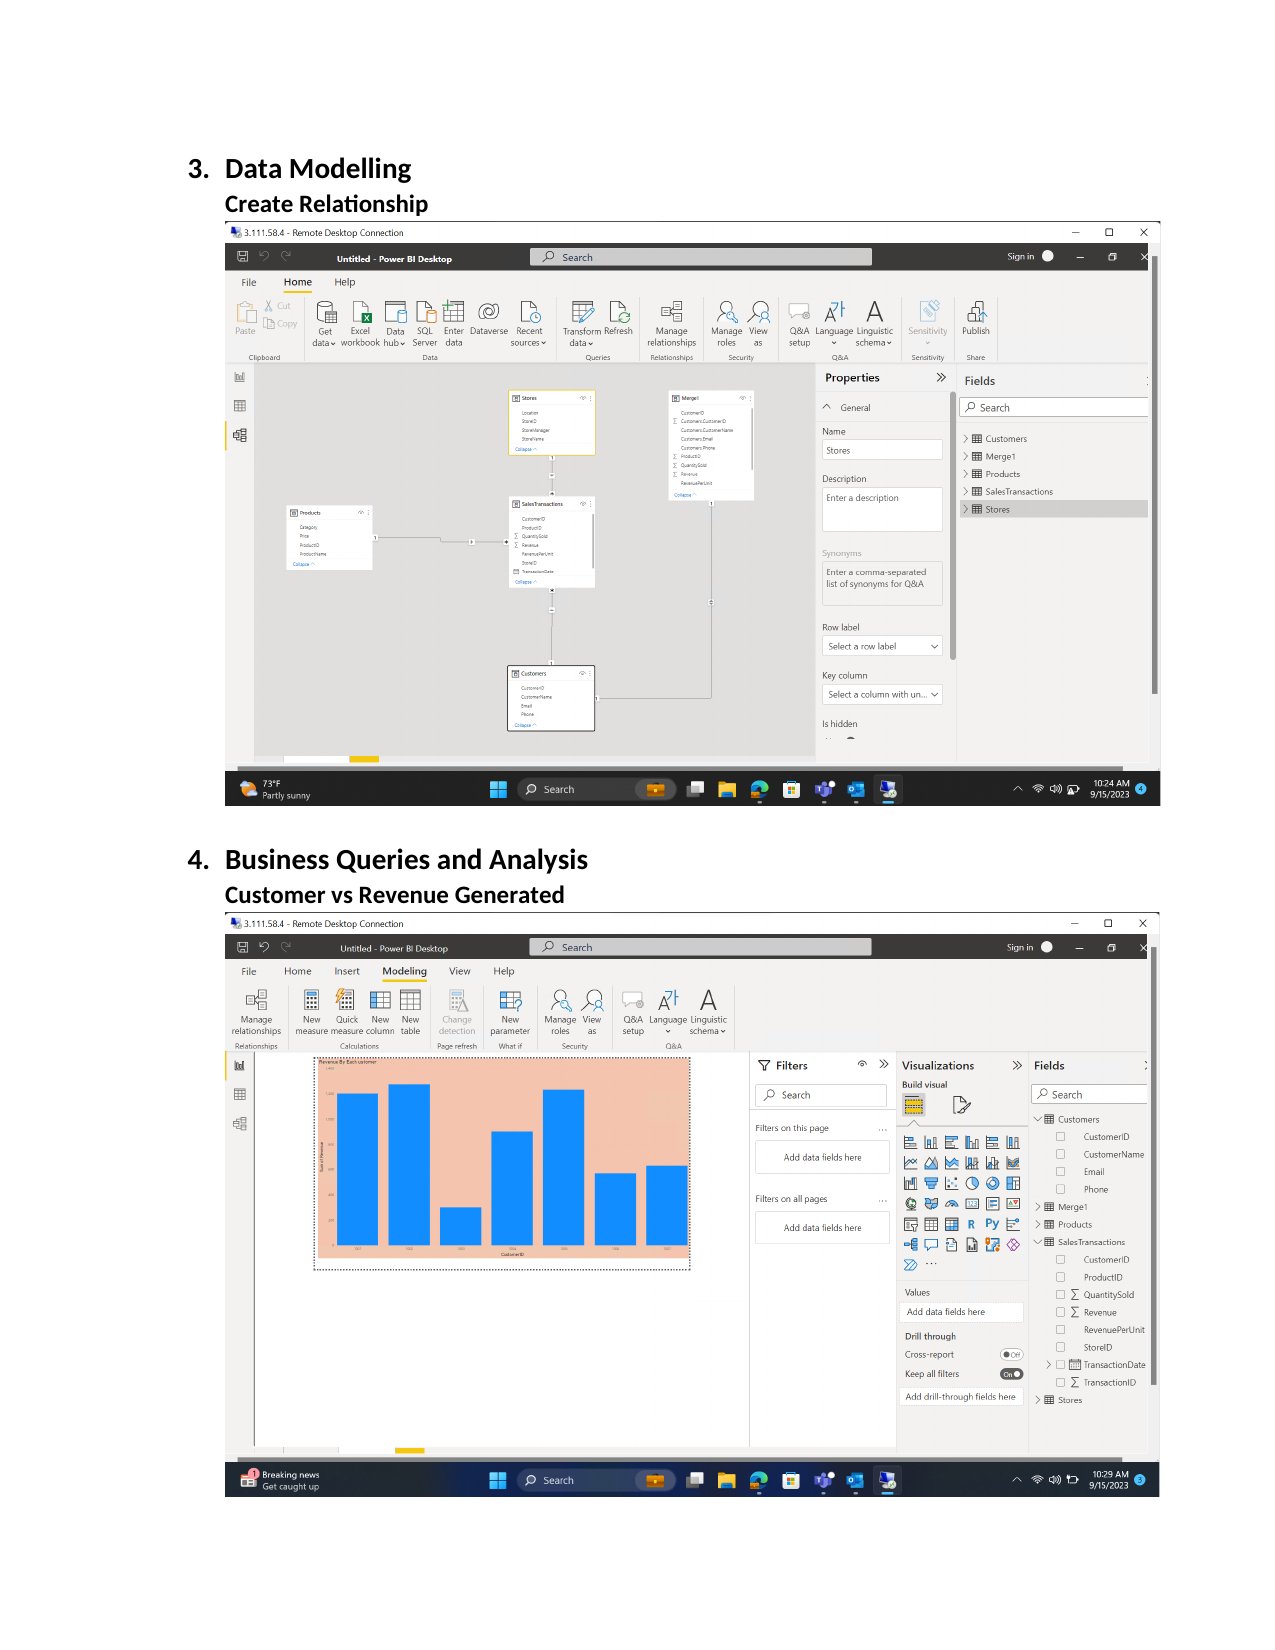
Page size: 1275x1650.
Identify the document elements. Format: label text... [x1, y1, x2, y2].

list Create Relationship [225, 188, 1125, 219]
list Business Queries and Analysis [187, 841, 1125, 877]
list Customer vs Revenue Generated [225, 879, 1125, 910]
picture [225, 221, 1161, 806]
picture [225, 912, 1160, 1497]
list Data Modelling [187, 150, 1125, 186]
